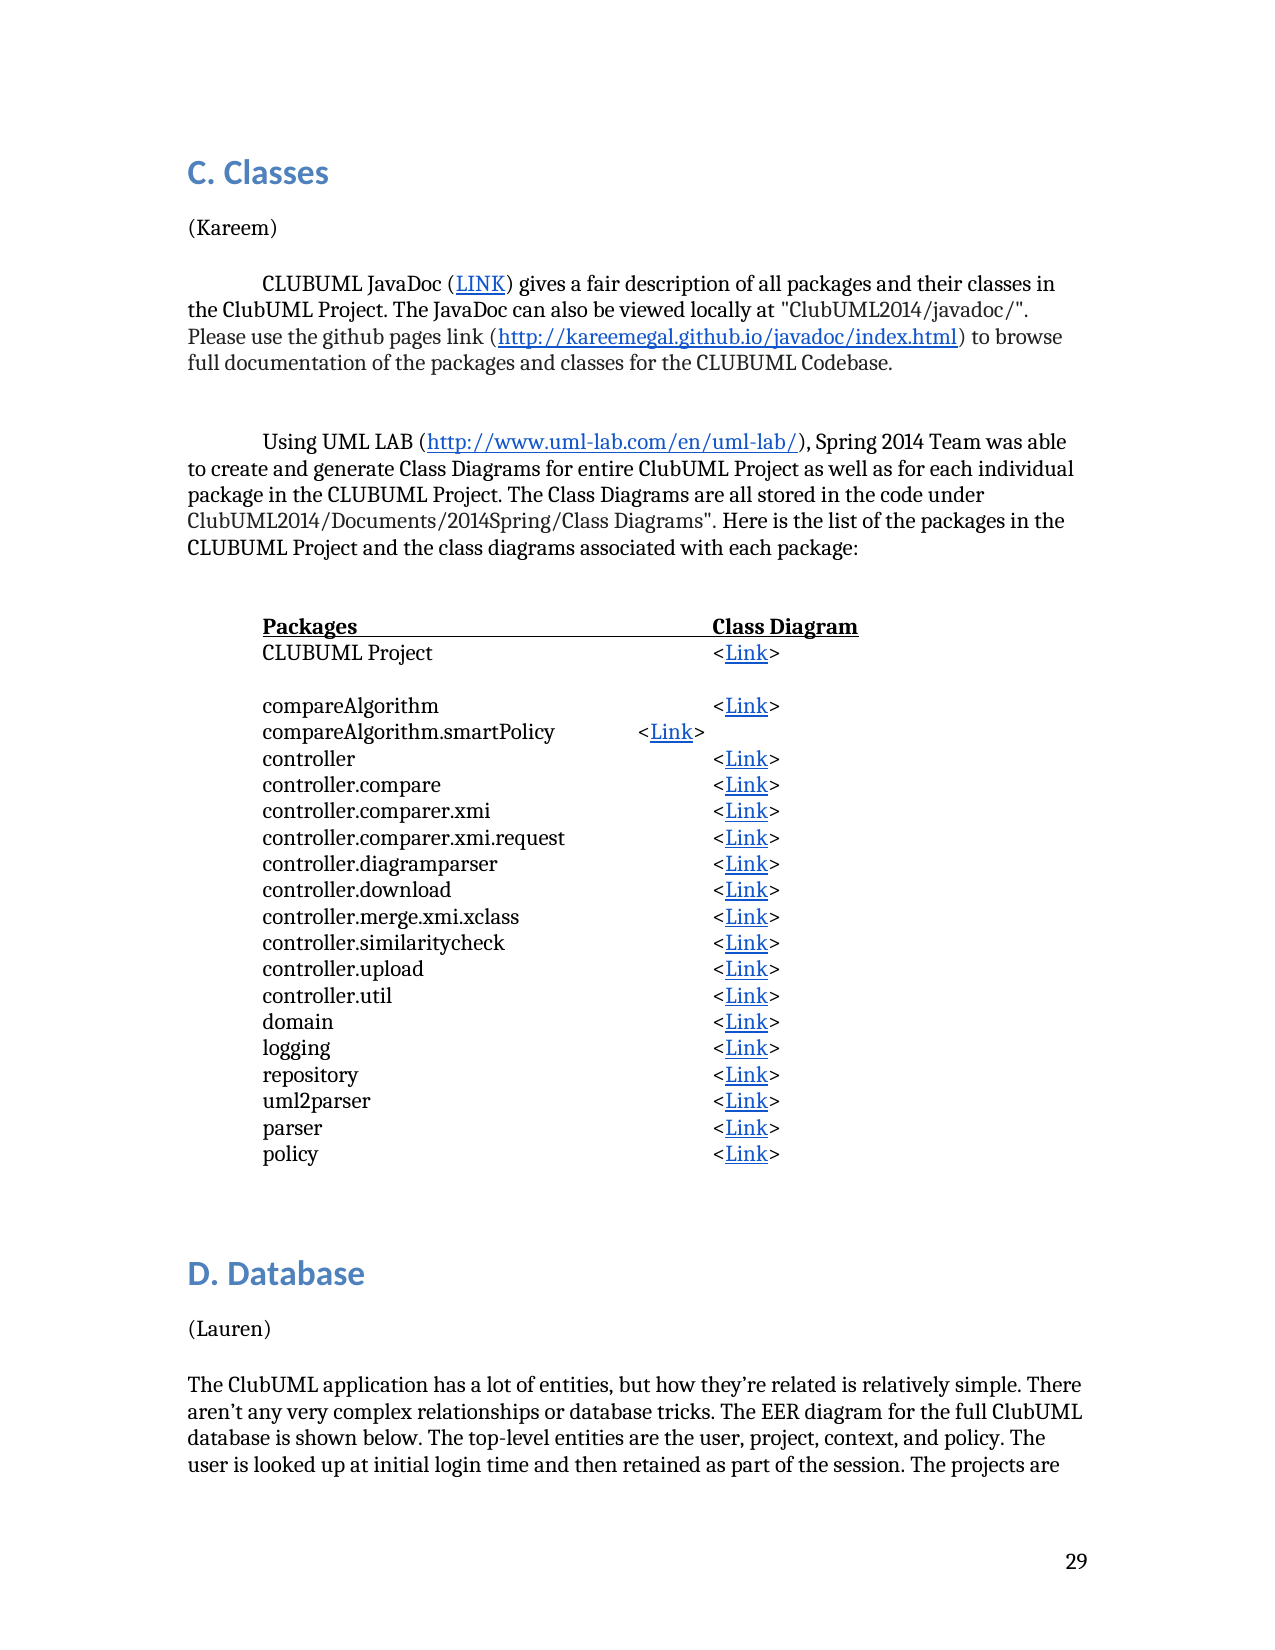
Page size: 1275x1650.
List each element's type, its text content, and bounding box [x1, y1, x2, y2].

text logging <Link> [187, 1035, 1087, 1062]
text domain <Link> [187, 1009, 1087, 1035]
text compareAlgorithm.smartPolicy <Link> [187, 719, 1087, 745]
subtitle C. Classes [187, 150, 1087, 193]
text controller.download <Link> [187, 877, 1087, 903]
text controller.merge.xmi.xclass <Link> [187, 903, 1087, 930]
text controller.diagramparser <Link> [262, 851, 1087, 877]
text Using UML LAB (http://www.uml-lab.com/en/uml-lab/), Spring 2014 Team was able to create and generate Class Diagrams for entire ClubUML Project as well as for each individual package in the CLUBUML Project. The Class Diagrams are all stored in the code under ClubUML2014/Documents/2014Spring/Class Diagrams". Here is the list of the packages in the CLUBUML Project and the class diagrams associated with each package: [187, 429, 1087, 561]
text uml2parser <Link> [187, 1088, 1087, 1114]
text (Lauren) [187, 1316, 1087, 1342]
text CLUBUML JavaDoc (LINK) gives a fair description of all packages and their classes in the ClubUML Project. The JavaDoc can also be viewed locally at "ClubUML2014/javadoc/". Please use the github pages link (http://kareemegal.github.io/javadoc/index.html) to browse full documentation of the packages and classes for the CLUBUML Codebase. [187, 271, 1087, 376]
text controller.comparer.xmi.request <Link> [187, 824, 1087, 851]
text Packages Class Diagram [187, 613, 1087, 640]
text repository <Link> [187, 1062, 1087, 1088]
text controller.util <Link> [187, 982, 1087, 1009]
text compareAlgorithm <Link> [187, 693, 1087, 719]
text controller.similaritycheck <Link> [187, 930, 1087, 956]
text controller.comparer.xmi <Link> [187, 798, 1087, 824]
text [187, 1372, 1087, 1478]
text (Kareem) [187, 215, 1087, 241]
text policy <Link> [187, 1141, 1087, 1167]
subtitle D. Database [187, 1251, 1087, 1294]
text controller.compare <Link> [187, 772, 1087, 798]
text controller.upload <Link> [187, 956, 1087, 982]
text controller <Link> [187, 745, 1087, 772]
text CLUBUML Project <Link> [187, 640, 1087, 693]
text parser <Link> [187, 1114, 1087, 1141]
